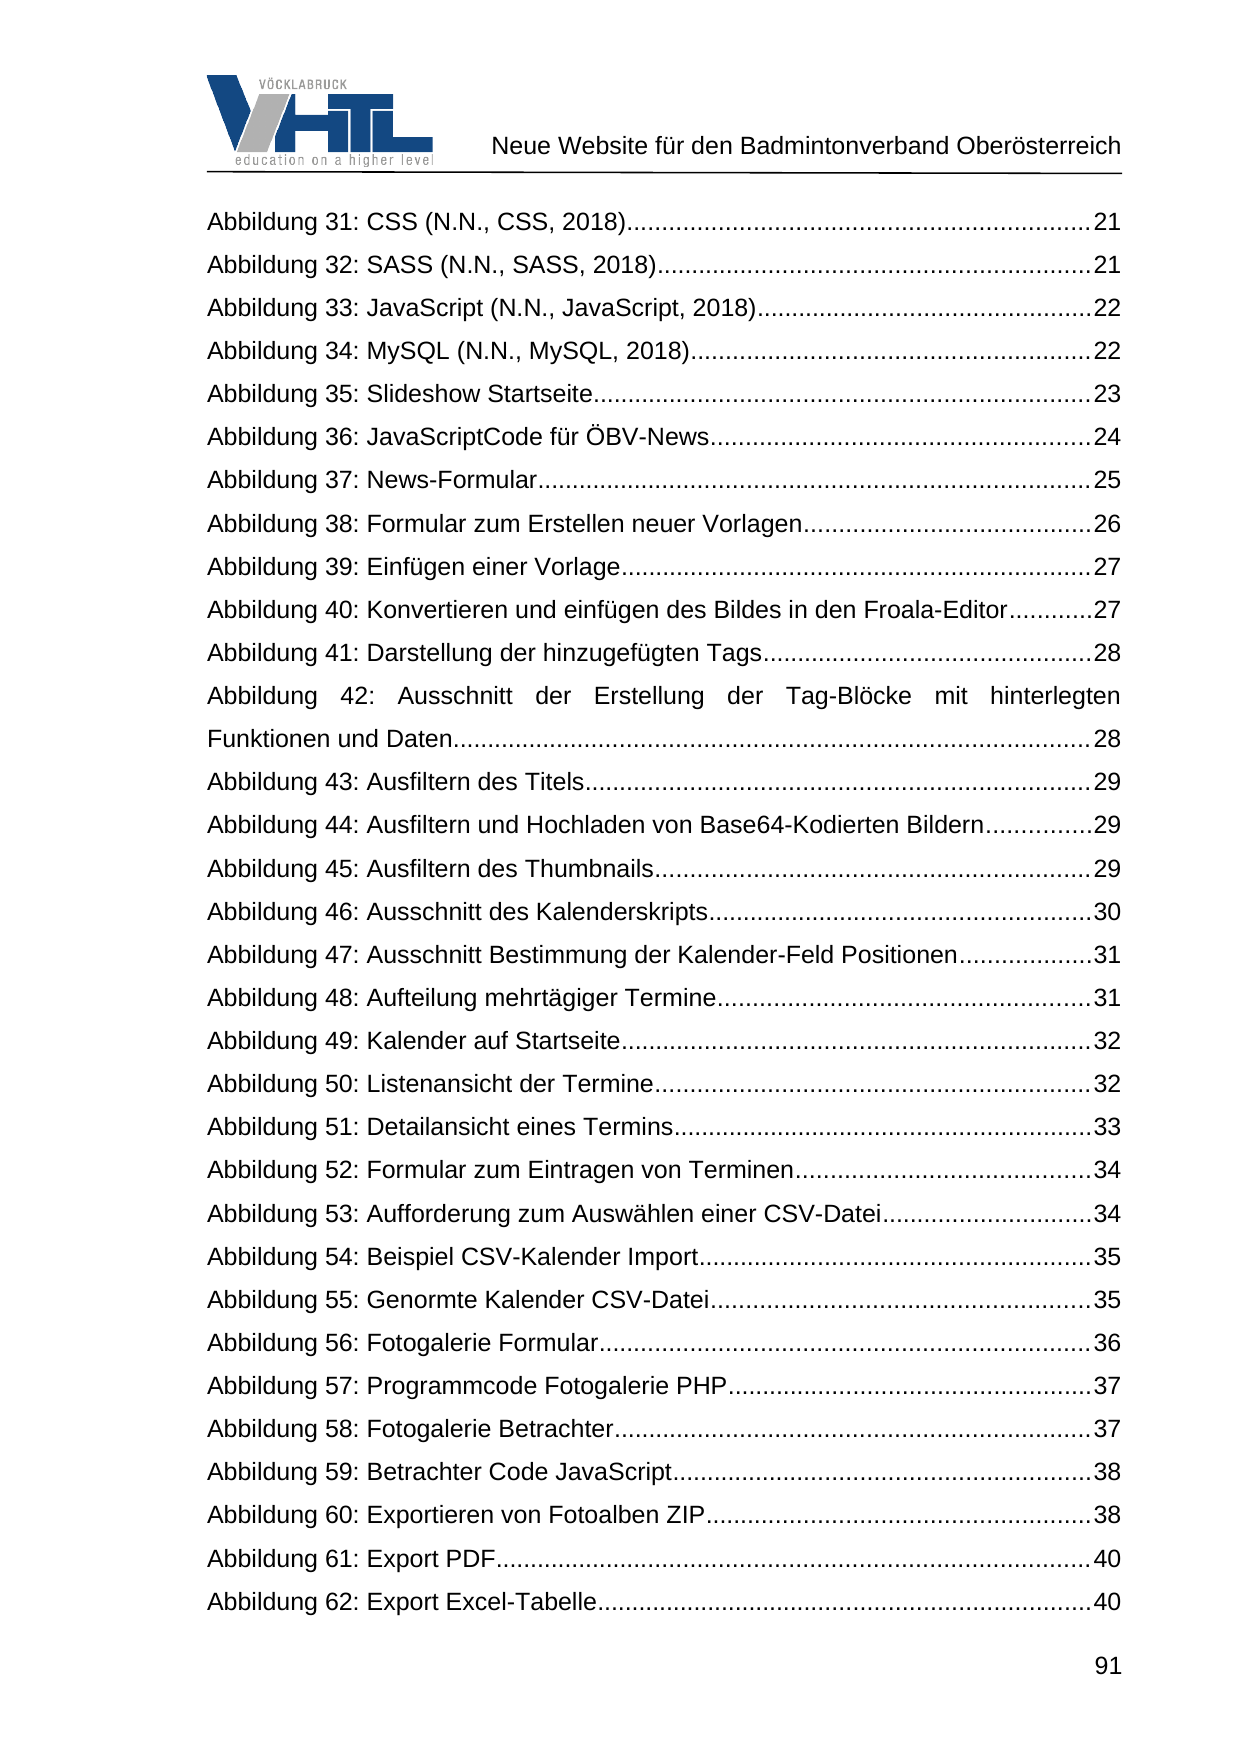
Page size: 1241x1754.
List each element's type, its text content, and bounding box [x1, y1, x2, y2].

text Abbildung 54: Beispiel CSV-Kalender Import 35 [207, 1242, 1122, 1271]
text Abbildung 33: JavaScript (N.N., JavaScript, 2018) 22 [207, 293, 1122, 322]
text Abbildung 49: Kalender auf Startseite 32 [207, 1026, 1122, 1055]
text Abbildung 45: Ausfiltern des Thumbnails 29 [207, 854, 1122, 882]
text Abbildung 55: Genormte Kalender CSV-Datei 35 [207, 1285, 1122, 1314]
text Abbildung 56: Fotogalerie Formular 36 [207, 1328, 1122, 1357]
text Abbildung 40: Konvertieren und einfügen des Bildes in den Froala-Editor 27 [207, 595, 1122, 624]
text Abbildung 58: Fotogalerie Betrachter 37 [207, 1414, 1122, 1443]
text Abbildung 36: JavaScriptCode für ÖBV-News 24 [207, 422, 1122, 451]
text Abbildung 57: Programmcode Fotogalerie PHP 37 [207, 1371, 1122, 1400]
text Abbildung 44: Ausfiltern und Hochladen von Base64-Kodierten Bildern 29 [207, 811, 1122, 839]
text Abbildung 35: Slideshow Startseite 23 [207, 379, 1122, 408]
picture [206, 75, 433, 167]
text Abbildung 37: News-Formular 25 [207, 466, 1122, 494]
text Abbildung 50: Listenansicht der Termine 32 [207, 1069, 1122, 1098]
text Abbildung 46: Ausschnitt des Kalenderskripts 30 [207, 897, 1122, 926]
text Abbildung 38: Formular zum Erstellen neuer Vorlagen 26 [207, 509, 1122, 537]
text Abbildung 47: Ausschnitt Bestimmung der Kalender-Feld Positionen 31 [207, 940, 1122, 969]
text Abbildung 39: Einfügen einer Vorlage 27 [207, 552, 1122, 581]
text Abbildung 62: Export Excel-Tabelle 40 [207, 1587, 1122, 1616]
text Abbildung 51: Detailansicht eines Termins 33 [207, 1112, 1122, 1141]
text Abbildung 31: CSS (N.N., CSS, 2018) 21 [207, 207, 1122, 236]
text Abbildung 32: SASS (N.N., SASS, 2018) 21 [207, 250, 1122, 279]
text Abbildung 60: Exportieren von Fotoalben ZIP 38 [207, 1501, 1122, 1529]
text Abbildung 52: Formular zum Eintragen von Terminen 34 [207, 1156, 1122, 1184]
text Abbildung 59: Betrachter Code JavaScript 38 [207, 1457, 1122, 1486]
text Abbildung 61: Export PDF 40 [207, 1544, 1122, 1572]
text Abbildung 53: Aufforderung zum Auswählen einer CSV-Datei 34 [207, 1199, 1122, 1227]
text Abbildung 34: MySQL (N.N., MySQL, 2018) 22 [207, 336, 1122, 365]
text Abbildung 48: Aufteilung mehrtägiger Termine 31 [207, 983, 1122, 1012]
text Abbildung 42: Ausschnitt der Erstellung der Tag-Blöcke mit hinterlegten Funktionen und Daten 28 [207, 681, 1122, 753]
text Abbildung 43: Ausfiltern des Titels 29 [207, 767, 1122, 796]
text Abbildung 41: Darstellung der hinzugefügten Tags 28 [207, 638, 1122, 667]
